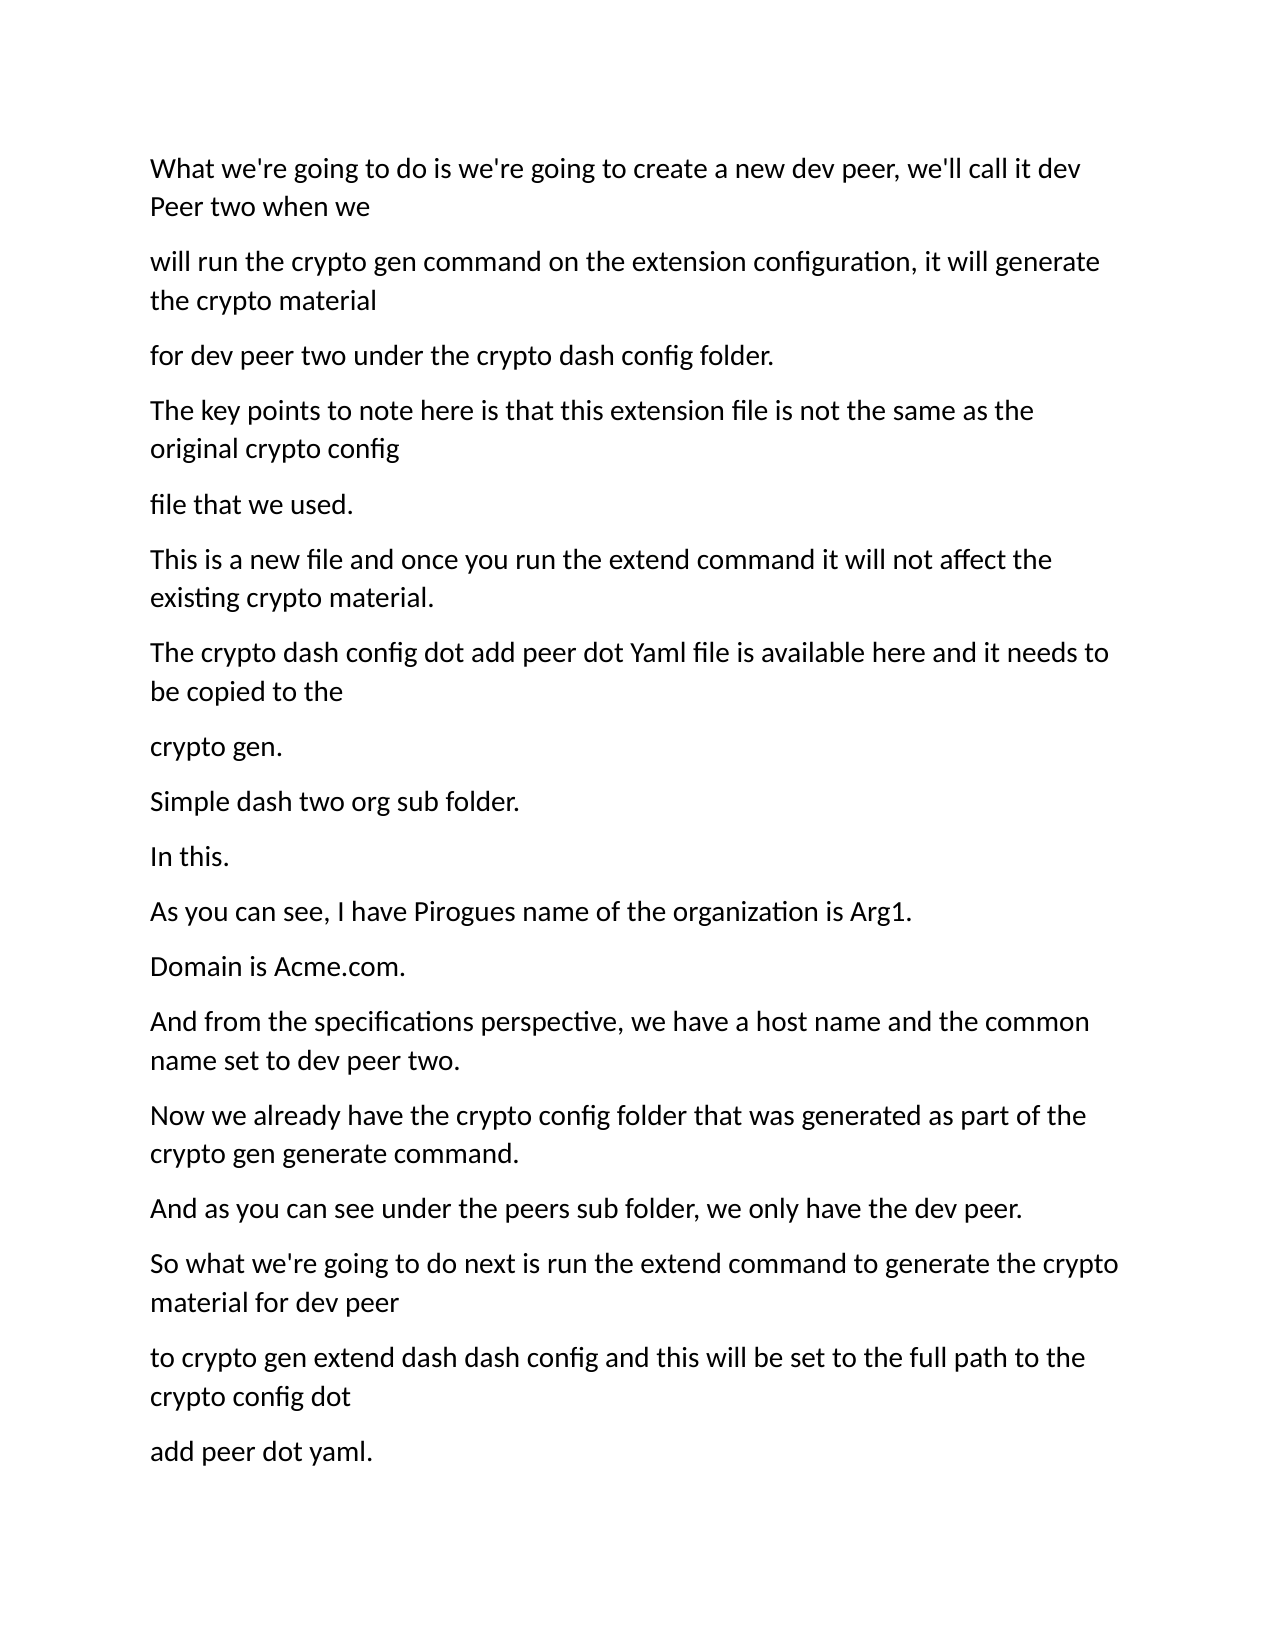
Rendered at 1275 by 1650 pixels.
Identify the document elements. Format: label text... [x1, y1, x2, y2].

text In this. [150, 838, 1125, 874]
text The crypto dash config dot add peer dot Yaml file is available here and it needs to be copied to the [150, 634, 1125, 708]
text As you can see, I have Pirogues name of the organization is Arg1. [150, 893, 1125, 929]
text This is a new file and once you run the extend command it will not affect the existing crypto material. [150, 541, 1125, 615]
text What we're going to do is we're going to create a new dev peer, we'll call it dev Peer two when we [150, 150, 1125, 224]
text Domain is Acme.com. [150, 948, 1125, 984]
text to crypto gen extend dash dash config and this will be set to the full path to the crypto config dot [150, 1339, 1125, 1413]
text Now we already have the crypto config folder that was generated as part of the crypto gen generate command. [150, 1097, 1125, 1171]
text will run the crypto gen command on the extension configuration, it will generate the crypto material [150, 243, 1125, 318]
text for dev peer two under the crypto dash config folder. [150, 337, 1125, 373]
text The key points to note here is that this extension file is not the same as the original crypto config [150, 392, 1125, 466]
text And from the specifications perspective, we have a host name and the common name set to dev peer two. [150, 1003, 1125, 1077]
text add peer dot yaml. [150, 1433, 1125, 1468]
text Simple dash two org sub folder. [150, 783, 1125, 819]
text file that we used. [150, 486, 1125, 521]
text So what we're going to do next is run the extend command to generate the crypto material for dev peer [150, 1246, 1125, 1320]
text And as you can see under the peers sub folder, we only have the dev peer. [150, 1191, 1125, 1226]
text crypto gen. [150, 728, 1125, 763]
